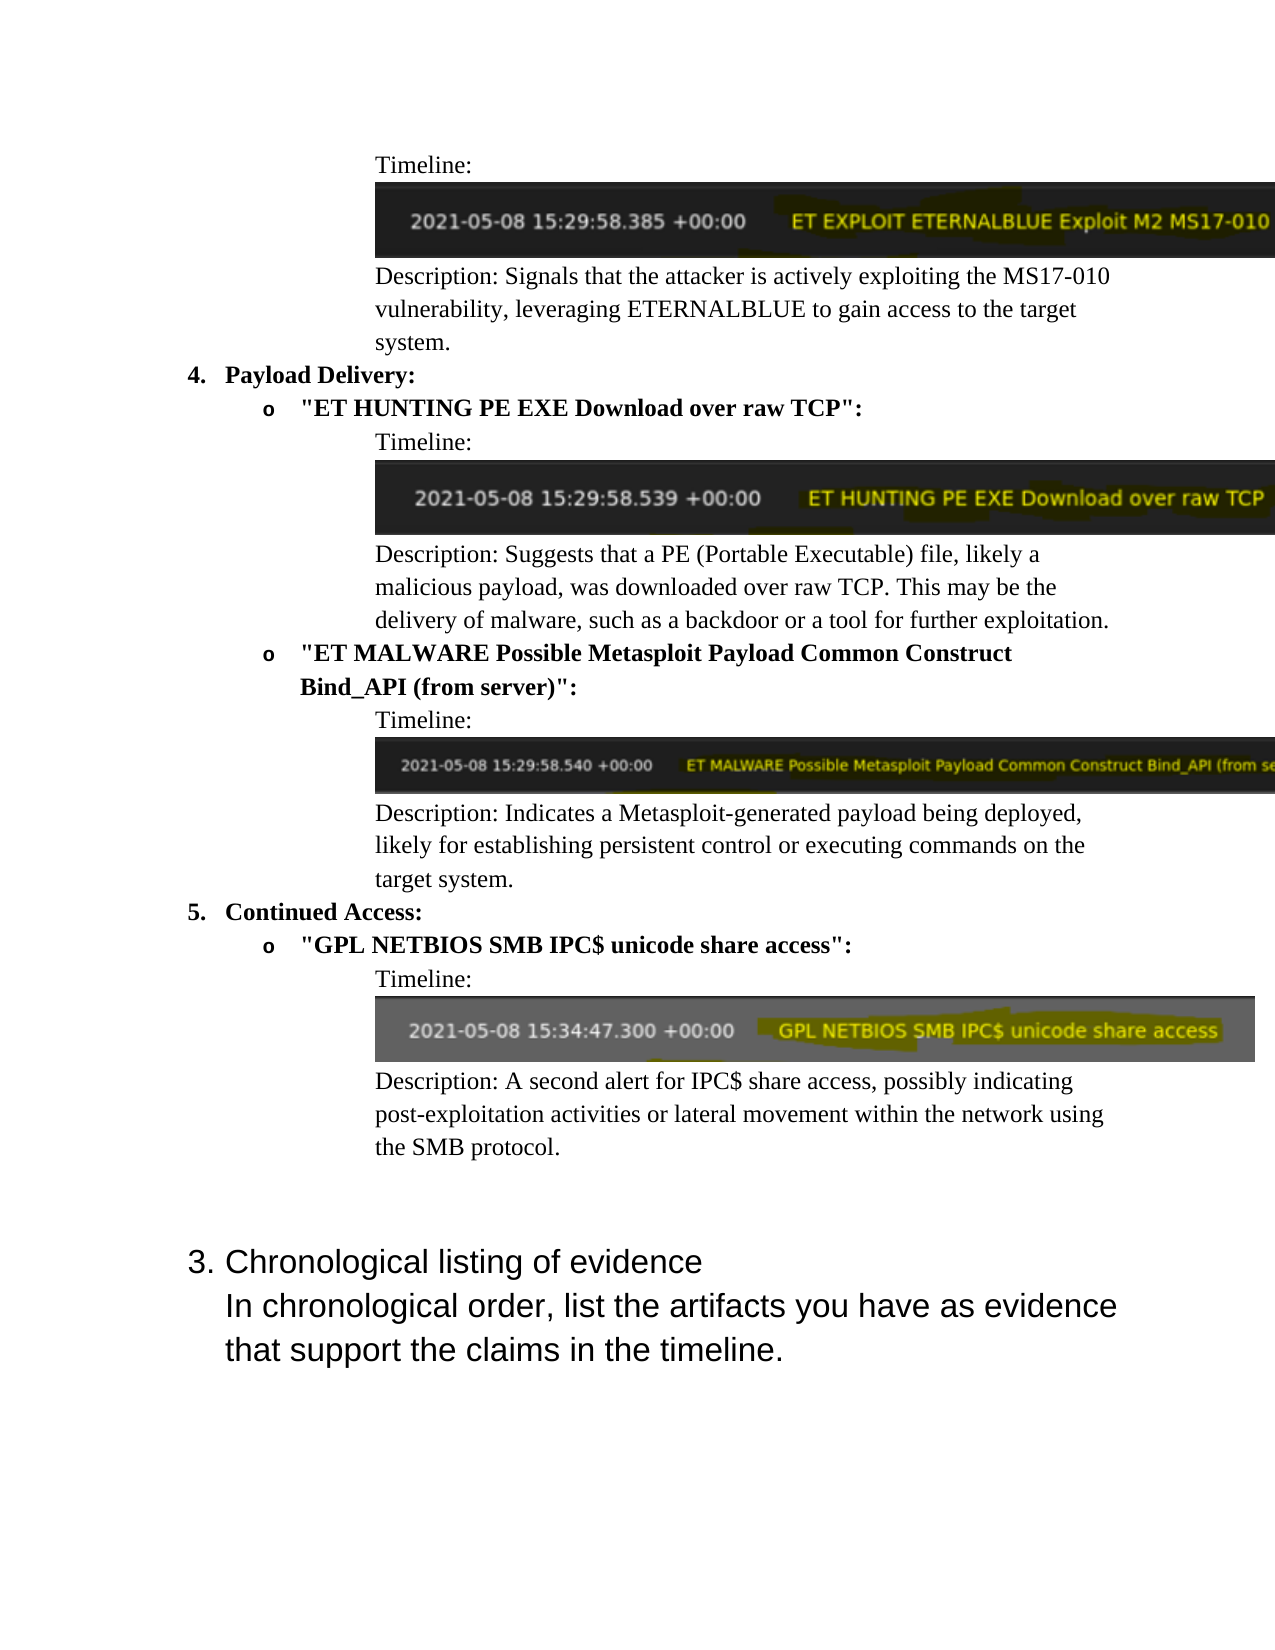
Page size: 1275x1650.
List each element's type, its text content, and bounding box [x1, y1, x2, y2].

list Continued Access: [187, 897, 1125, 925]
text Timeline: [375, 150, 1125, 182]
picture [375, 737, 1275, 794]
list "ET HUNTING PE EXE Download over raw TCP": [262, 393, 1125, 423]
text Description: Indicates a Metasploit-generated payload being deployed, likely for establishing persistent control or executing commands on the target system. [375, 798, 1125, 892]
text Timeline: [375, 964, 1125, 996]
list Chronological listing of evidence [187, 1242, 1125, 1280]
text Description: A second alert for IPC$ share access, possibly indicating post-exploitation activities or lateral movement within the network using the SMB protocol. [375, 1066, 1125, 1161]
picture [375, 996, 1255, 1062]
text Timeline: [375, 705, 1125, 737]
text Description: Suggests that a PE (Portable Executable) file, likely a malicious payload, was downloaded over raw TCP. This may be the delivery of malware, such as a backdoor or a tool for further exploitation. [375, 539, 1125, 634]
list Payload Delivery: [187, 361, 1125, 389]
picture [375, 182, 1275, 258]
text Timeline: [375, 427, 1125, 460]
text Description: Signals that the attacker is actively exploiting the MS17-010 vulnerability, leveraging ETERNALBLUE to gain access to the target system. [375, 261, 1125, 356]
list "GPL NETBIOS SMB IPC$ unicode share access": [262, 930, 1125, 959]
text In chronological order, list the artifacts you have as evidence that support the claims in the timeline. [225, 1286, 1125, 1369]
picture [375, 460, 1275, 535]
list "ET MALWARE Possible Metasploit Payload Common Construct Bind_API (from server)": [262, 638, 1125, 701]
